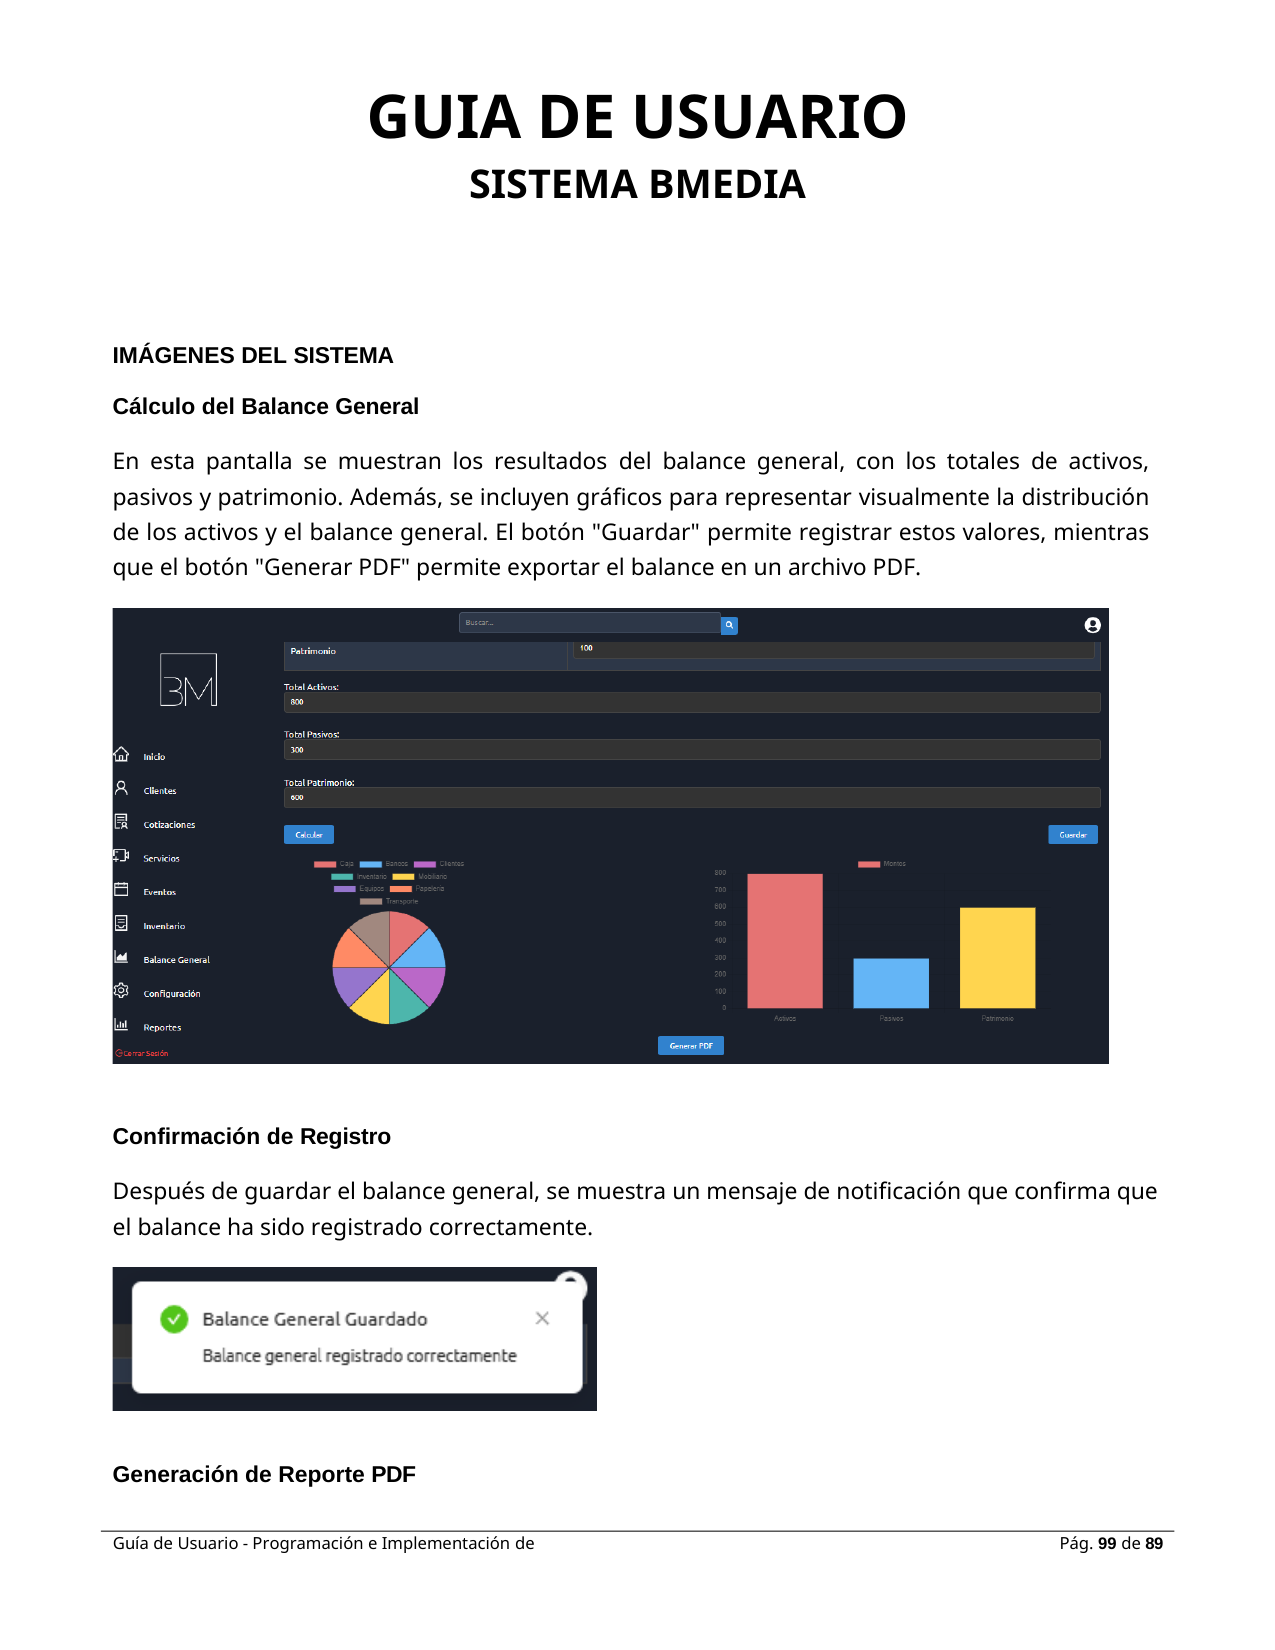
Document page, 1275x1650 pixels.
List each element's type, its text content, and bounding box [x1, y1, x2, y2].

text En esta pantalla se muestran los resultados del balance general, con los totales de activos, pasivos y patrimonio. Además, se incluyen gráficos para representar visualmente la distribución de los activos y el balance general. El botón "Guardar" permite registrar estos valores, mientras que el botón "Generar PDF" permite exportar el balance en un archivo PDF. [112, 445, 1149, 582]
subtitle Generación de Reporte PDF [112, 1461, 1175, 1487]
subtitle Cálculo del Balance General [112, 393, 1175, 419]
subtitle Confirmación de Registro [112, 1123, 1175, 1149]
subtitle IMÁGENES DEL SISTEMA [112, 342, 1175, 368]
text Después de guardar el balance general, se muestra un mensaje de notificación que confirma que el balance ha sido registrado correctamente. [112, 1175, 1175, 1242]
picture [112, 1267, 597, 1411]
picture [112, 608, 1109, 1064]
